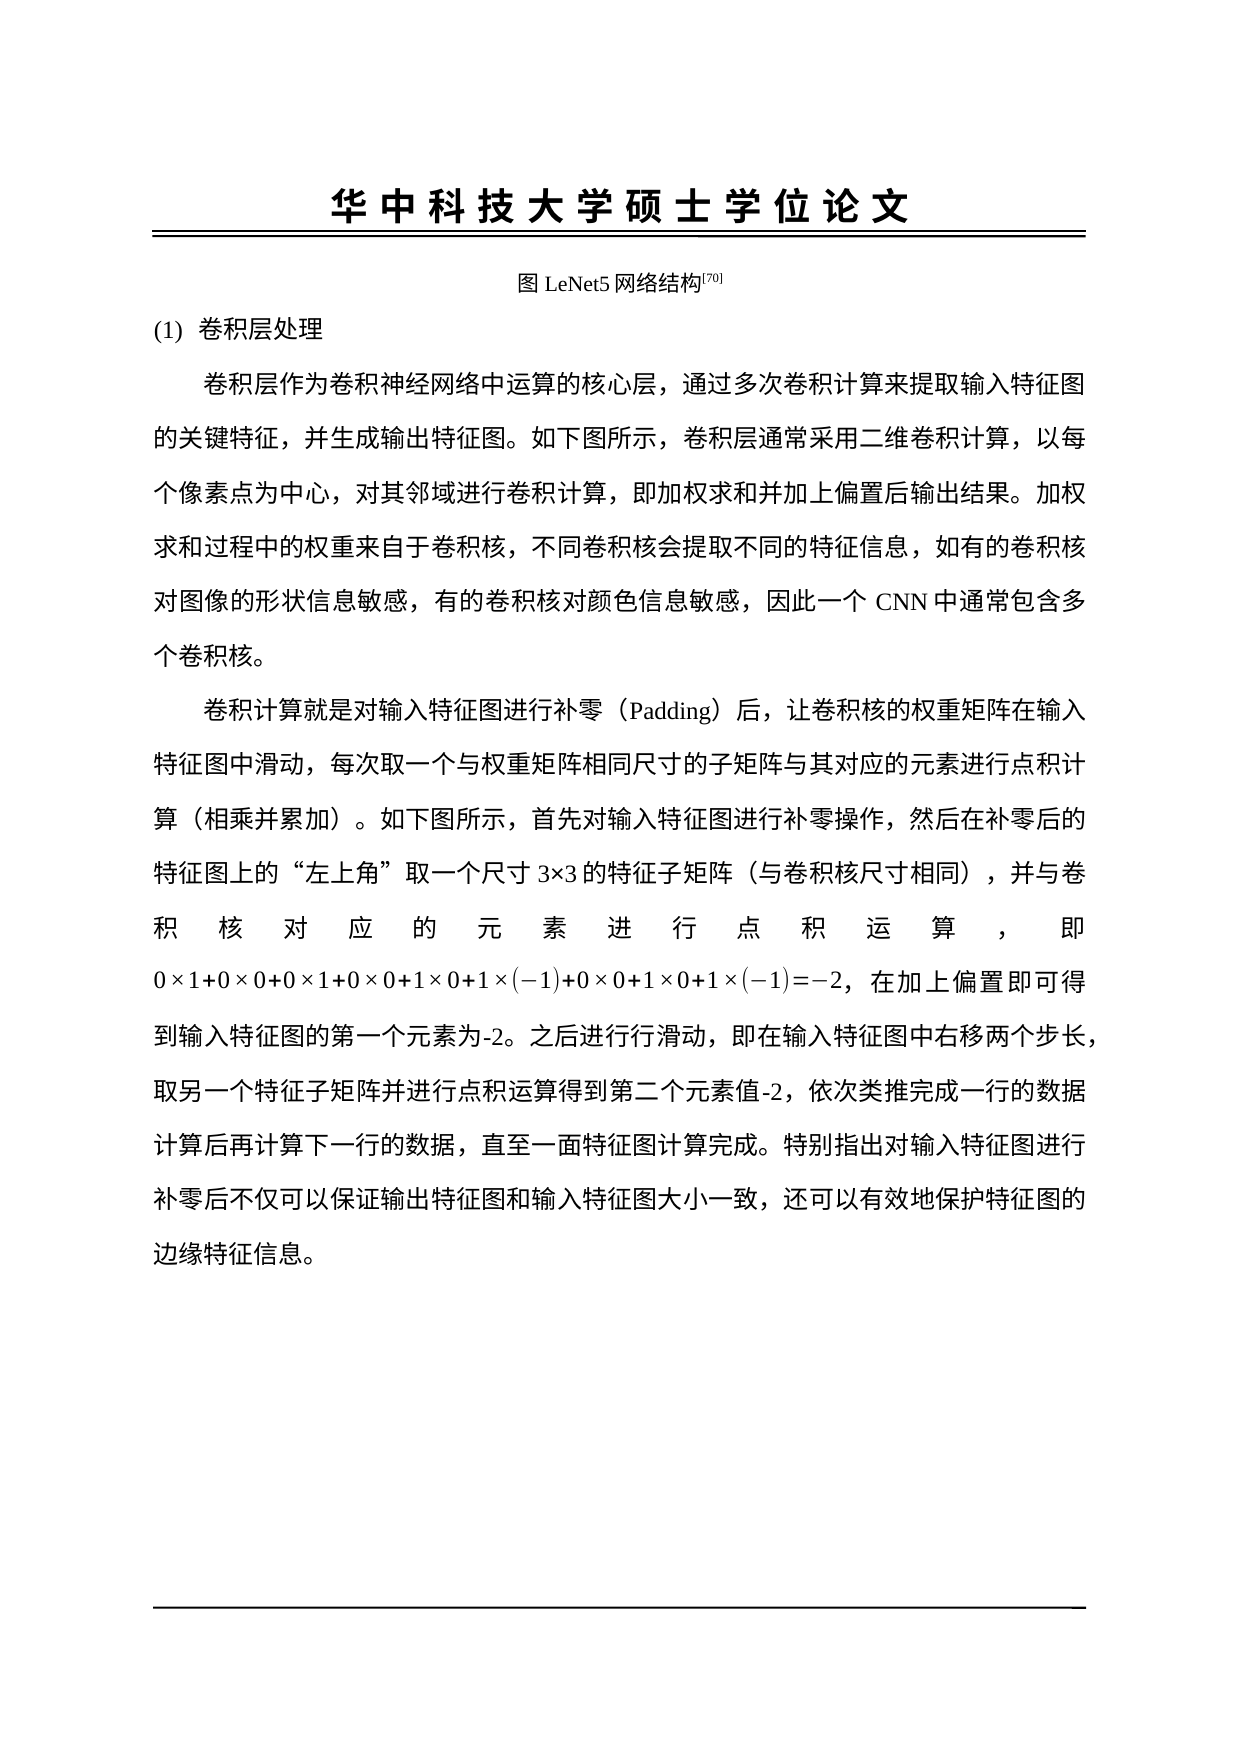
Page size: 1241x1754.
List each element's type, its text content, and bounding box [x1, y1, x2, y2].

text 图 LeNet5网络结构[70] [153, 266, 1087, 297]
text 卷积计算就是对输入特征图进行补零（Padding）后，让卷积核的权重矩阵在输入特征图中滑动，每次取一个与权重矩阵相同尺寸的子矩阵与其对应的元素进行点积计算（相乘并累加）。如下图所示，首先对输入特征图进行补零操作，然后在补零后的特征图上的“左上角”取一个尺寸3×3的特征子矩阵（与卷积核尺寸相同），并与卷积核对应的元素进行点积运算，即，在加上偏置即可得到输入特征图的第一个元素为-2。之后进行行滑动，即在输入特征图中右移两个步长，取另一个特征子矩阵并进行点积运算得到第二个元素值-2，依次类推完成一行的数据计算后再计算下一行的数据，直至一面特征图计算完成。特别指出对输入特征图进行补零后不仅可以保证输出特征图和输入特征图大小一致，还可以有效地保护特征图的边缘特征信息。 [153, 691, 1087, 1271]
list 卷积层处理 [153, 310, 1087, 346]
text 卷积层作为卷积神经网络中运算的核心层，通过多次卷积计算来提取输入特征图的关键特征，并生成输出特征图。如下图所示，卷积层通常采用二维卷积计算，以每个像素点为中心，对其邻域进行卷积计算，即加权求和并加上偏置后输出结果。加权求和过程中的权重来自于卷积核，不同卷积核会提取不同的特征信息，如有的卷积核对图像的形状信息敏感，有的卷积核对颜色信息敏感，因此一个CNN中通常包含多个卷积核。 [153, 364, 1087, 672]
